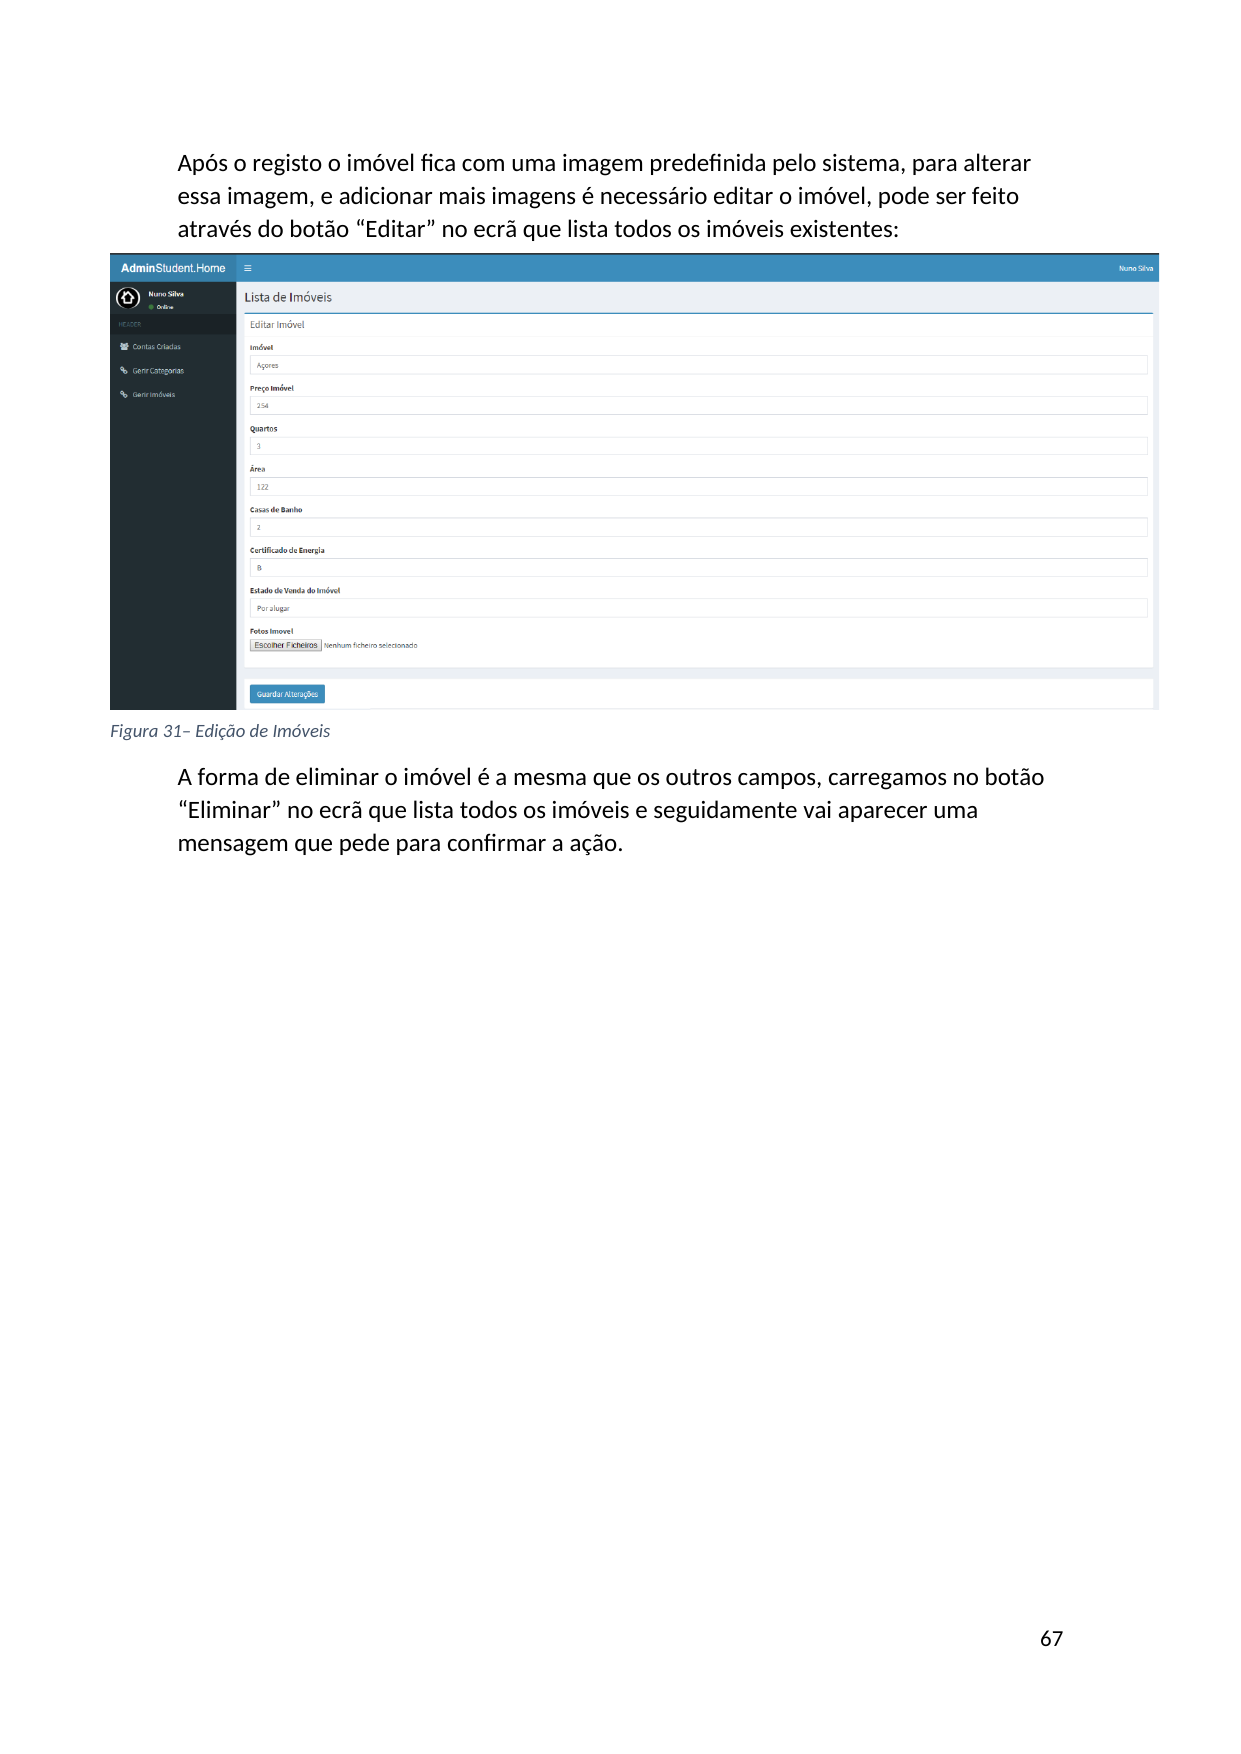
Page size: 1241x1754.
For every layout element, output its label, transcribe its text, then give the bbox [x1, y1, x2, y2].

text Após o registo o imóvel fica com uma imagem predefinida pelo sistema, para alterar essa imagem, e adicionar mais imagens é necessário editar o imóvel, pode ser feito através do botão “Editar” no ecrã que lista todos os imóveis existentes: [177, 148, 1063, 244]
text A forma de eliminar o imóvel é a mesma que os outros campos, carregamos no botão “Eliminar” no ecrã que lista todos os imóveis e seguidamente vai aparecer uma mensagem que pede para confirmar a ação. [177, 743, 1063, 858]
picture [110, 253, 1160, 710]
